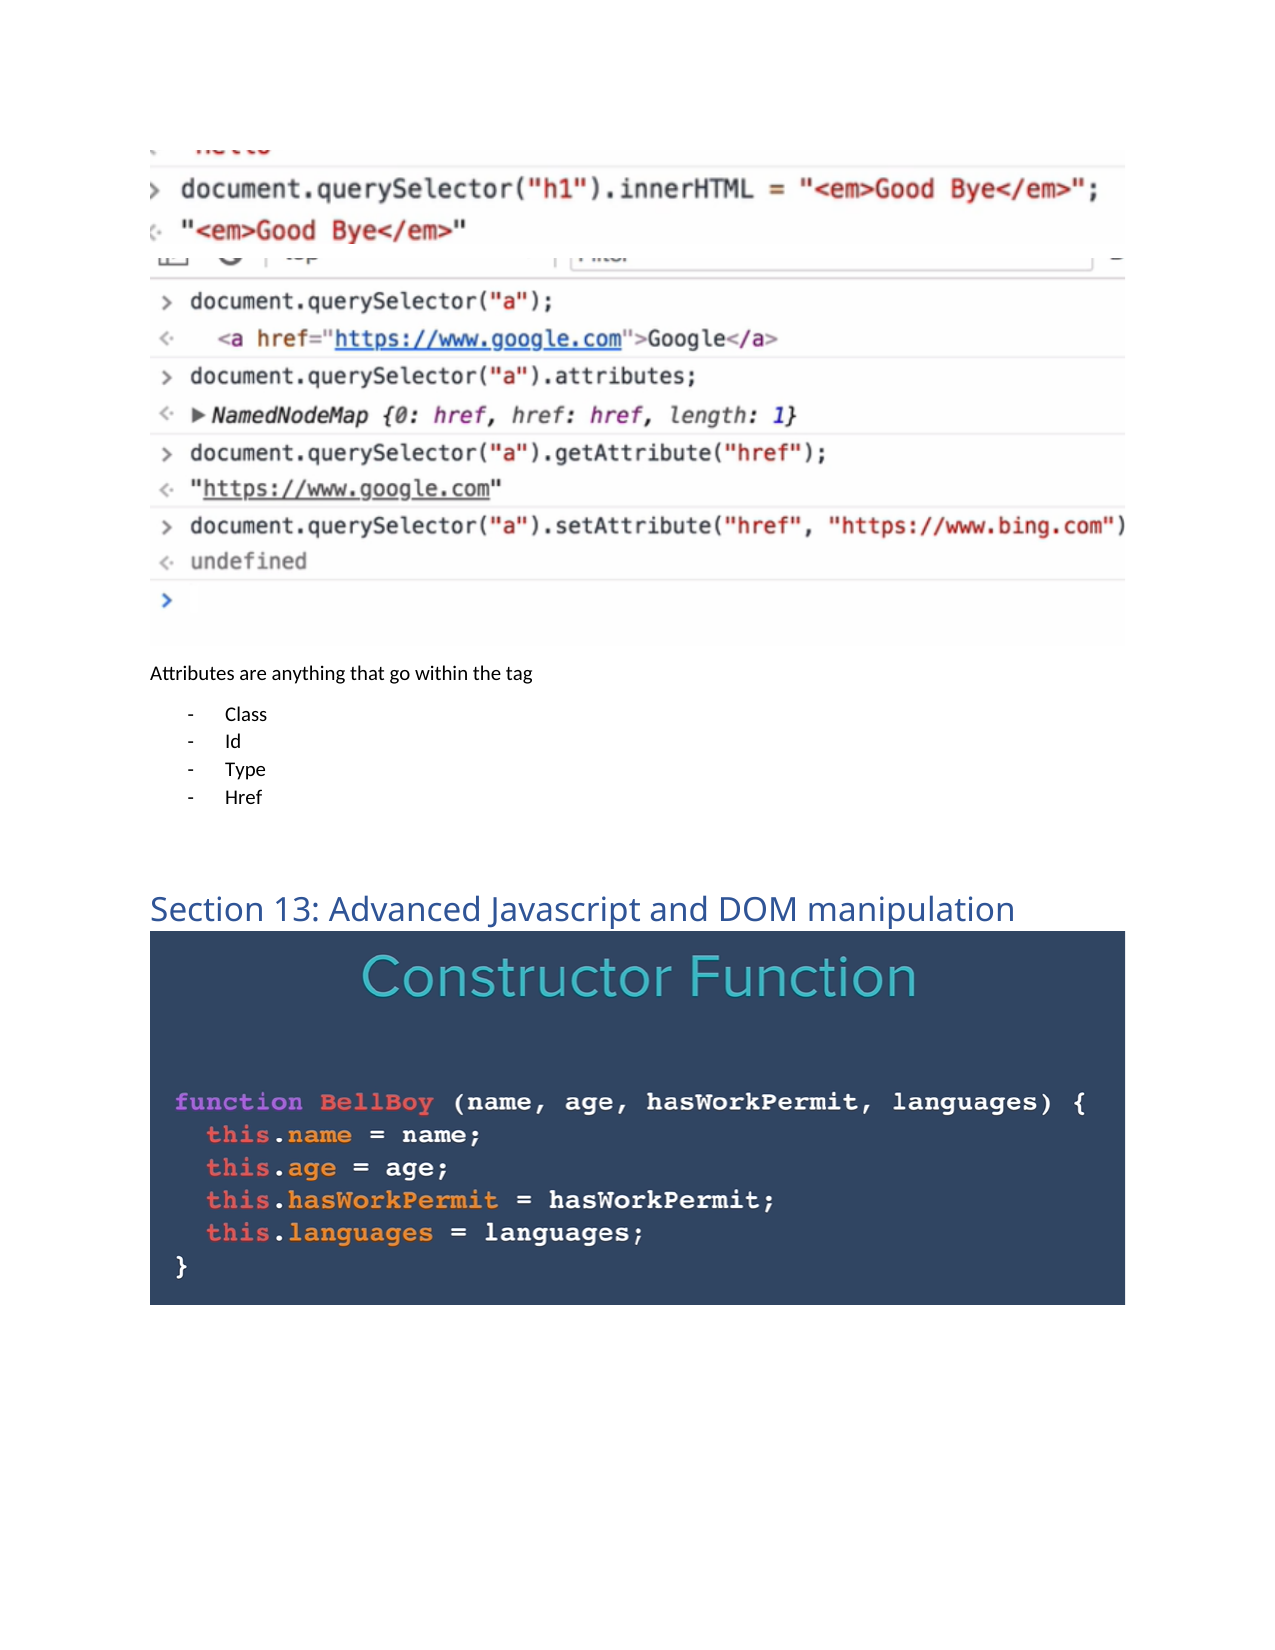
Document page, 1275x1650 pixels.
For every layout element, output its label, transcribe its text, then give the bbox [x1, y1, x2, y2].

picture [150, 931, 1125, 1305]
picture [150, 150, 1125, 244]
picture [150, 258, 1125, 646]
list Class [187, 701, 1125, 726]
list Type [187, 757, 1125, 782]
text Attributes are anything that go within the tag [150, 660, 1125, 686]
list Href [187, 784, 1125, 810]
list Id [187, 729, 1125, 754]
subtitle Section 13: Advanced Javascript and DOM manipulation [150, 886, 1125, 931]
